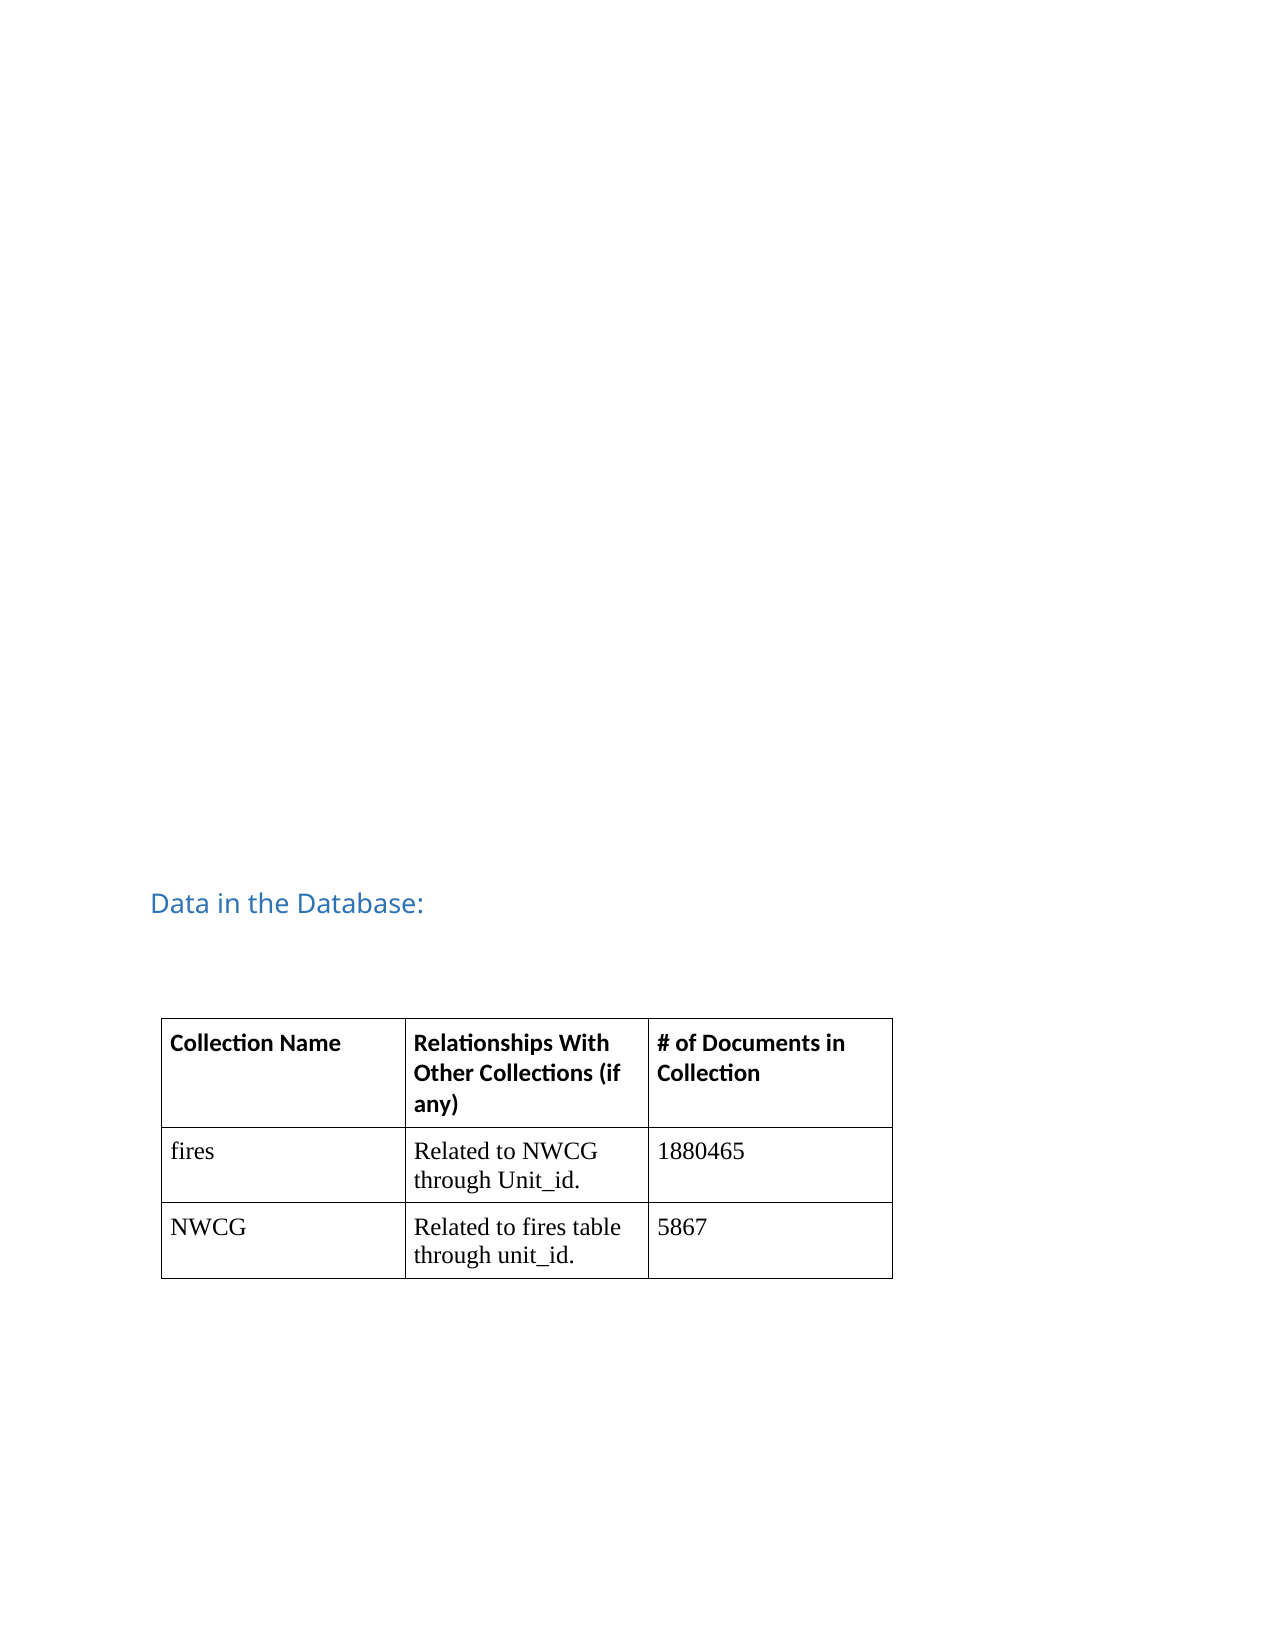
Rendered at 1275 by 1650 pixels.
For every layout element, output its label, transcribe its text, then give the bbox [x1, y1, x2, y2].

table_header Relationships With Other Collections (if any) [406, 1019, 648, 1127]
table_header Collection Name [162, 1019, 405, 1127]
table_cell Related to fires table through unit_id. [406, 1203, 648, 1277]
subtitle Data in the Database: [150, 884, 1125, 921]
table_cell 5867 [649, 1203, 892, 1277]
table_cell Related to NWCG through Unit_id. [406, 1128, 648, 1202]
table_cell 1880465 [649, 1128, 892, 1202]
table_cell NWCG [162, 1203, 405, 1277]
table_cell fires [162, 1128, 405, 1202]
table_header # of Documents in Collection [649, 1019, 892, 1127]
